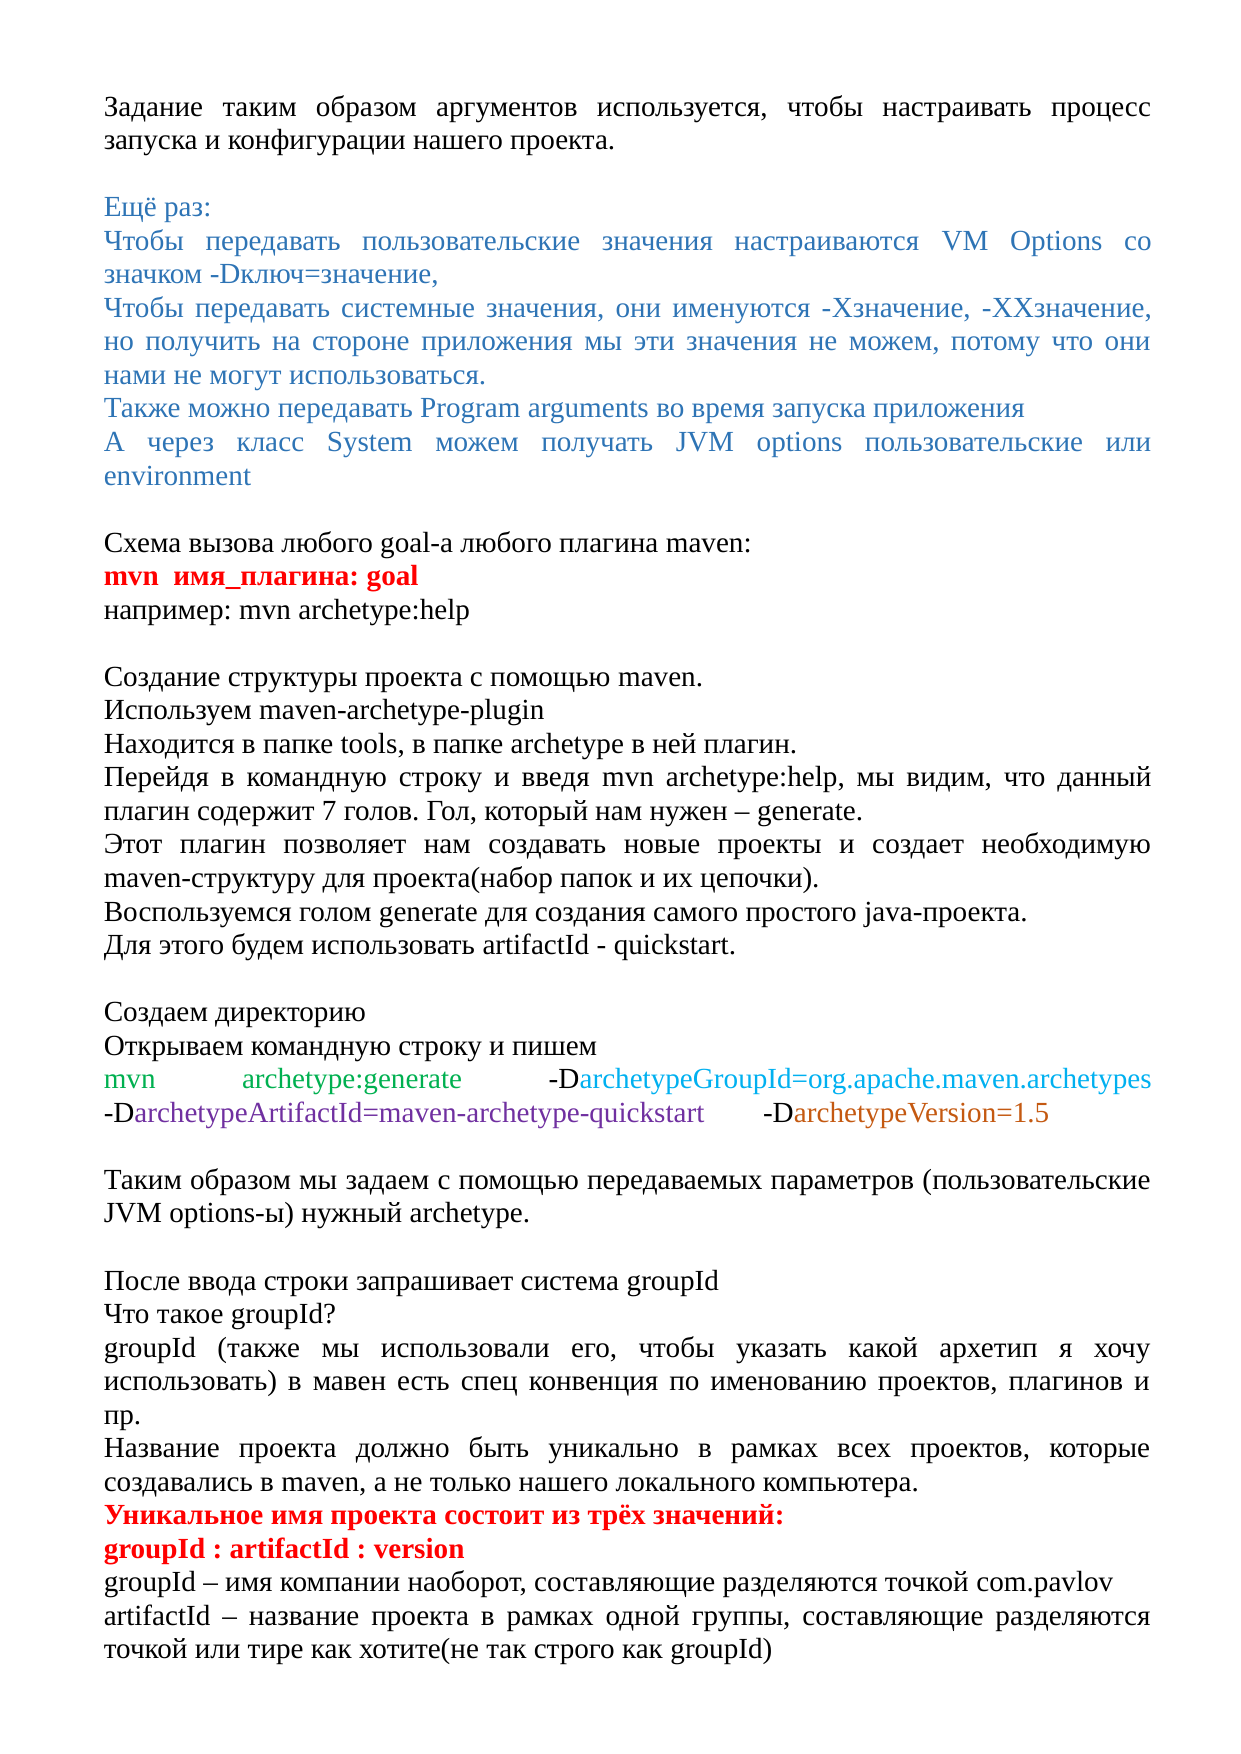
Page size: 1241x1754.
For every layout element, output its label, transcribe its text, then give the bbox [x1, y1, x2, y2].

text groupId : artifactId : version [103, 1531, 1152, 1564]
text groupId (также мы использовали его, чтобы указать какой архетип я хочу использовать) в мавен есть спец конвенция по именованию проектов, плагинов и пр. [103, 1330, 1152, 1430]
text artifactId – название проекта в рамках одной группы, составляющие разделяются точкой или тире как хотите(не так строго как groupId) [103, 1598, 1152, 1665]
text mvn имя_плагина: goal [103, 558, 1152, 592]
text Уникальное имя проекта состоит из трёх значений: [103, 1497, 1152, 1531]
text mvn archetype:generate -DarchetypeGroupId=org.apache.maven.archetypes -DarchetypeArtifactId=maven-archetype-quickstart -DarchetypeVersion=1.5 [103, 1061, 1152, 1128]
text Перейдя в командную строку и введя mvn archetype:help, мы видим, что данный плагин содержит 7 голов. Гол, который нам нужен – generate. [103, 759, 1152, 827]
text Используем maven-archetype-plugin [103, 692, 1152, 726]
text Что такое groupId? [103, 1296, 1152, 1330]
text Этот плагин позволяет нам создавать новые проекты и создает необходимую maven-структуру для проекта(набор папок и их цепочки). [103, 827, 1152, 894]
text Для этого будем использовать artifactId - quickstart. [103, 927, 1152, 961]
text Таким образом мы задаем с помощью передаваемых параметров (пользовательские JVM options-ы) нужный archetype. [103, 1162, 1152, 1229]
text Воспользуемся голом generate для создания самого простого java-проекта. [103, 894, 1152, 927]
text Название проекта должно быть уникально в рамках всех проектов, которые создавались в maven, а не только нашего локального компьютера. [103, 1430, 1152, 1497]
text А через класс System можем получать JVM options пользовательские или environment [103, 424, 1152, 491]
text Задание таким образом аргументов используется, чтобы настраивать процесс запуска и конфигурации нашего проекта. [103, 89, 1152, 156]
text Создаем директорию [103, 994, 1152, 1028]
text Чтобы передавать системные значения, они именуются -Xзначение, -XXзначение, но получить на стороне приложения мы эти значения не можем, потому что они нами не могут использоваться. [103, 290, 1152, 391]
text Находится в папке tools, в папке archetype в ней плагин. [103, 726, 1152, 759]
text groupId – имя компании наоборот, составляющие разделяются точкой com.pavlov [103, 1564, 1152, 1598]
text Создание структуры проекта с помощью maven. [103, 659, 1152, 692]
text Чтобы передавать пользовательские значения настраиваются VM Options со значком -Dключ=значение, [103, 223, 1152, 290]
text Также можно передавать Program arguments во время запуска приложения [103, 391, 1152, 424]
text Схема вызова любого goal-a любого плагина maven: [103, 525, 1152, 558]
text После ввода строки запрашивает система groupId [103, 1263, 1152, 1296]
text Открываем командную строку и пишем [103, 1028, 1152, 1061]
text например: mvn archetype:help [103, 592, 1152, 625]
text Ещё раз: [103, 189, 1152, 223]
